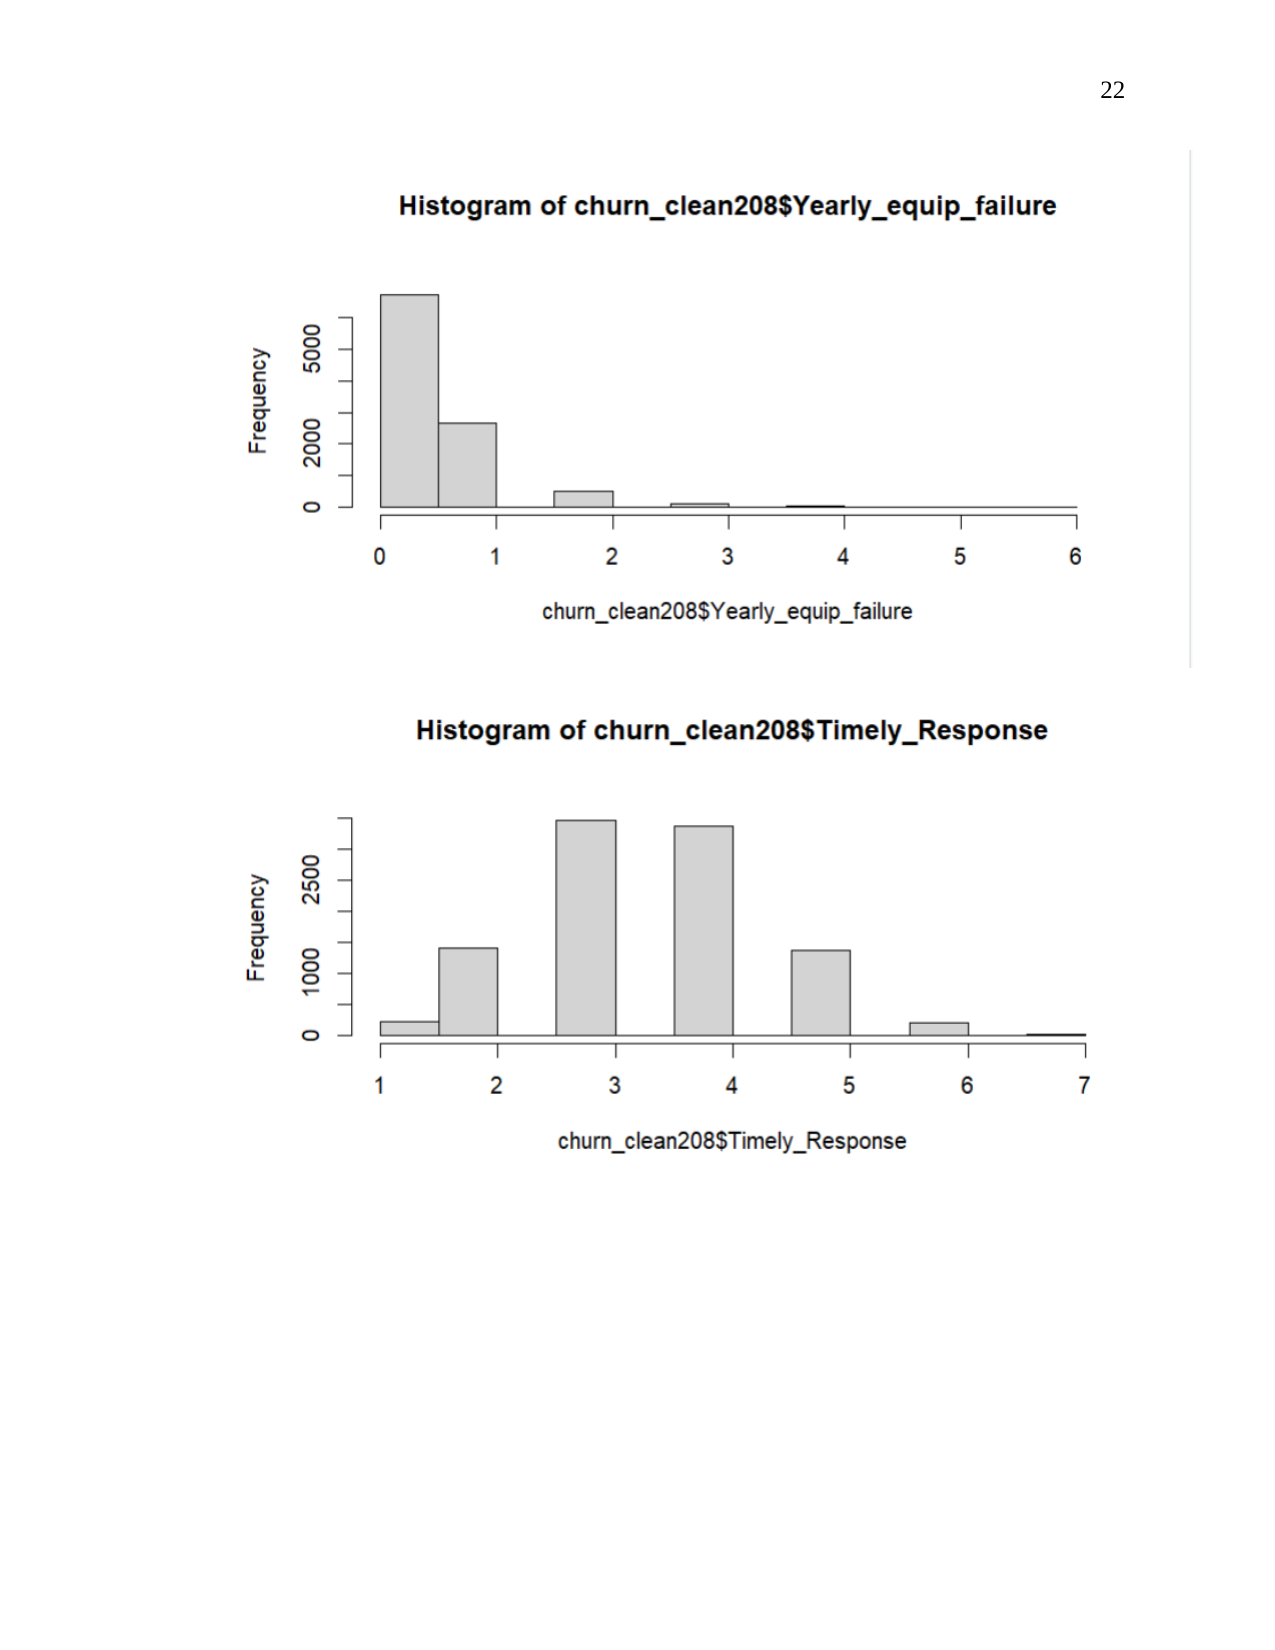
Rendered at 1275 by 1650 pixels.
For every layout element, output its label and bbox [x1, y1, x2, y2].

picture [217, 150, 1193, 1203]
